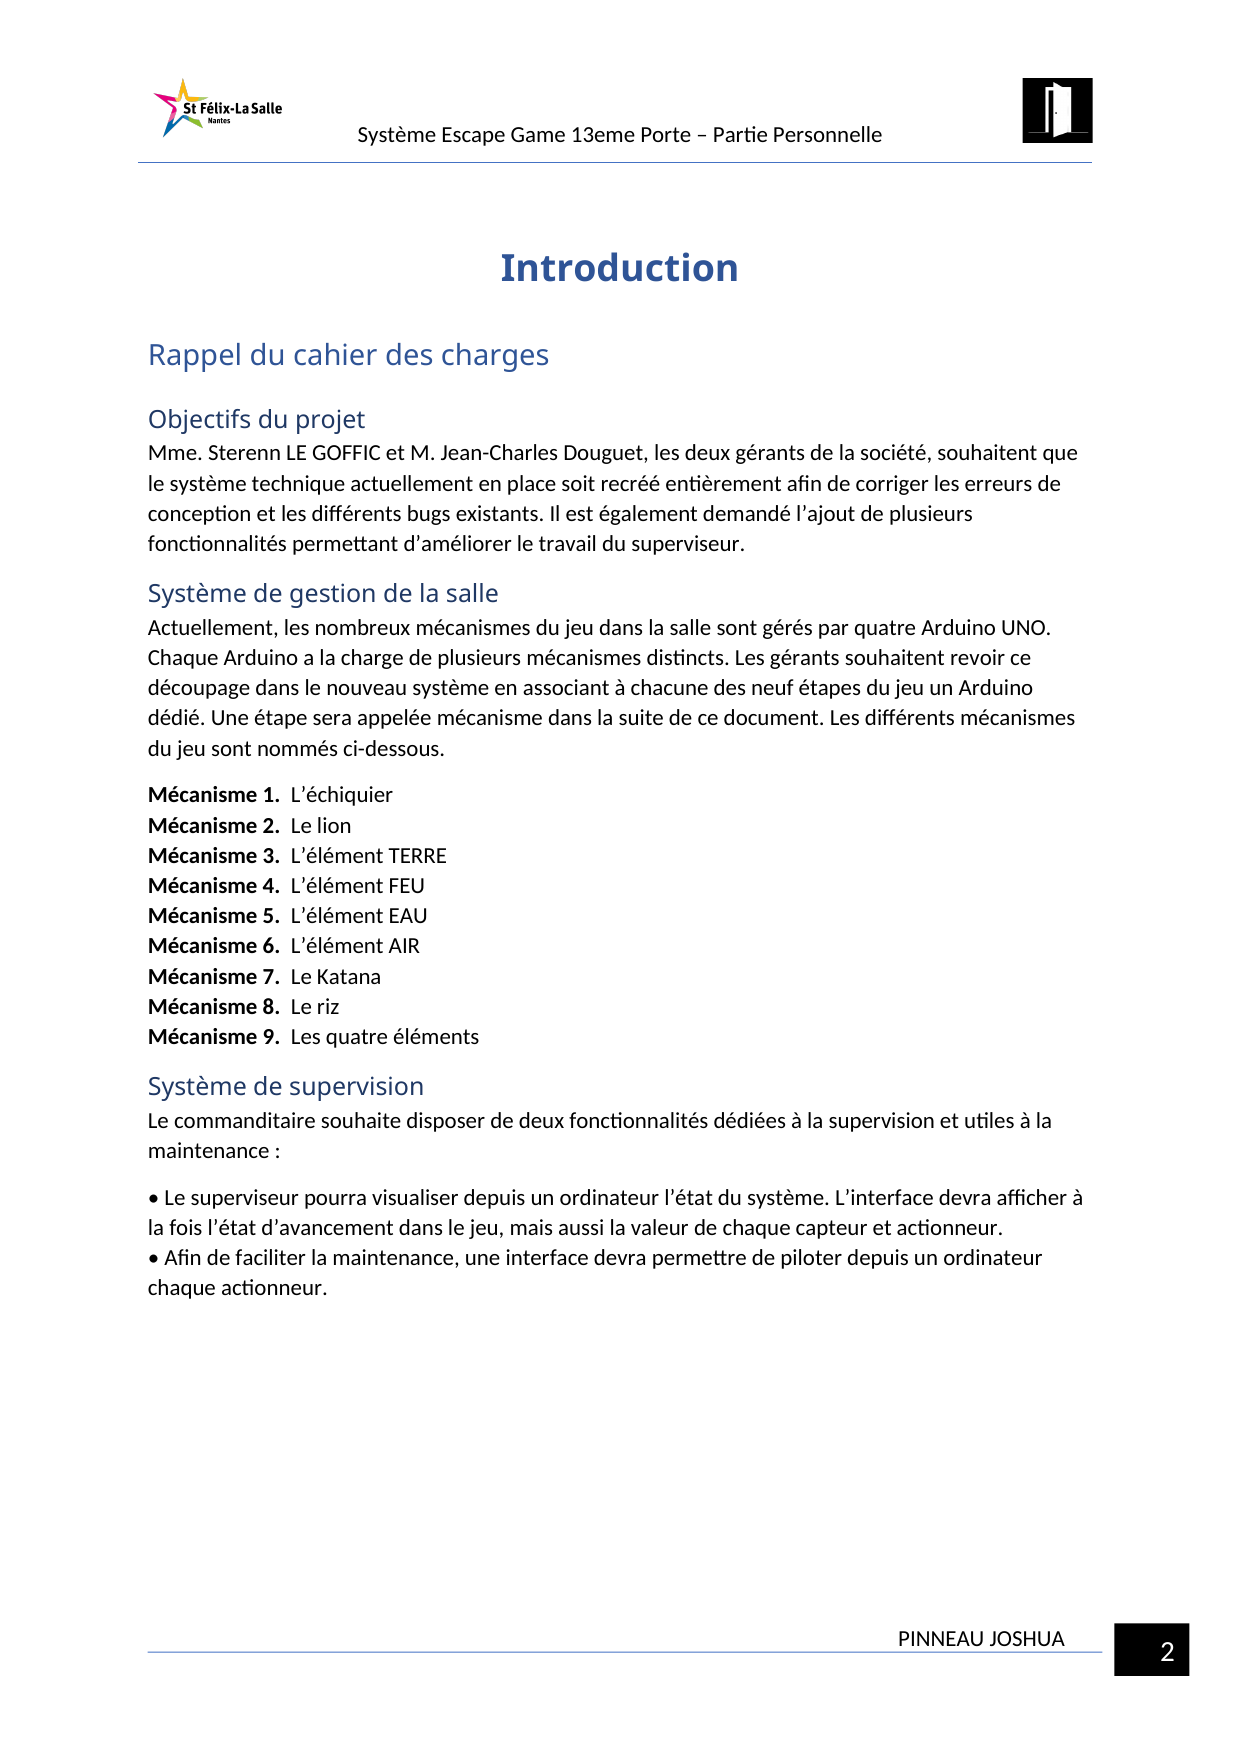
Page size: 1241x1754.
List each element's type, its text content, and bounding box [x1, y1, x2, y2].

subtitle Objectifs du projet [148, 402, 1092, 436]
subtitle Introduction [148, 241, 1092, 292]
text Le commanditaire souhaite disposer de deux fonctionnalités dédiées à la supervision et utiles à la maintenance : [148, 1106, 1092, 1164]
picture [147, 73, 290, 142]
text • Le superviseur pourra visualiser depuis un ordinateur l’état du système. L’interface devra afficher à la fois l’état d’avancement dans le jeu, mais aussi la valeur de chaque capteur et actionneur. • Afin de faciliter la maintenance, une interface devra permettre de piloter depuis un ordinateur chaque actionneur. [148, 1183, 1092, 1302]
subtitle Système de gestion de la salle [148, 576, 1092, 610]
subtitle Système de supervision [148, 1069, 1092, 1103]
text Actuellement, les nombreux mécanismes du jeu dans la salle sont gérés par quatre Arduino UNO. Chaque Arduino a la charge de plusieurs mécanismes distincts. Les gérants souhaitent revoir ce découpage dans le nouveau système en associant à chacune des neuf étapes du jeu un Arduino dédié. Une étape sera appelée mécanisme dans la suite de ce document. Les différents mécanismes du jeu sont nommés ci-dessous. [148, 613, 1092, 762]
text Mme. Sterenn LE GOFFIC et M. Jean-Charles Douguet, les deux gérants de la société, souhaitent que le système technique actuellement en place soit recréé entièrement afin de corriger les erreurs de conception et les différents bugs existants. Il est également demandé l’ajout de plusieurs fonctionnalités permettant d’améliorer le travail du superviseur. [148, 438, 1092, 557]
picture [1022, 78, 1093, 143]
subtitle Rappel du cahier des charges [148, 334, 1092, 374]
text Mécanisme 1. L’échiquier Mécanisme 2. Le lion Mécanisme 3. L’élément TERRE Mécanisme 4. L’élément FEU Mécanisme 5. L’élément EAU Mécanisme 6. L’élément AIR Mécanisme 7. Le Katana Mécanisme 8. Le riz Mécanisme 9. Les quatre éléments [148, 781, 1092, 1050]
